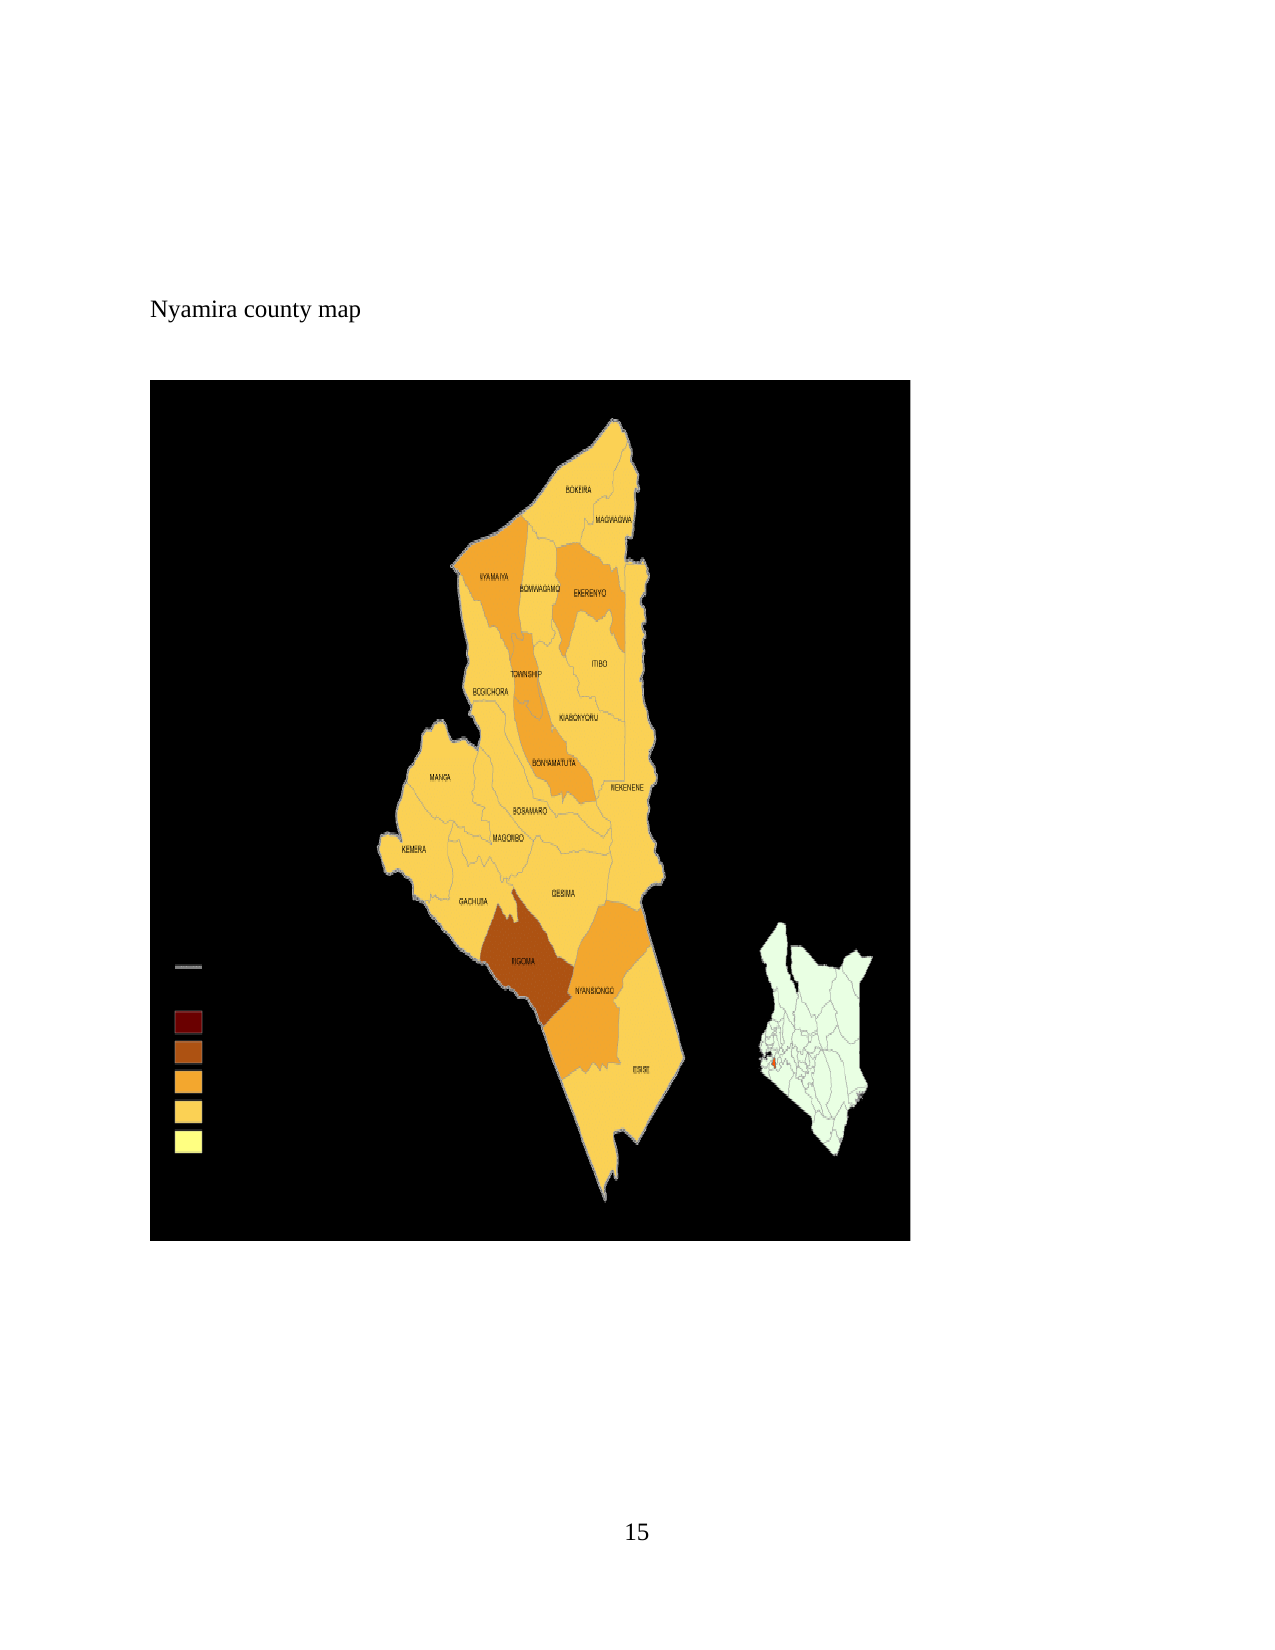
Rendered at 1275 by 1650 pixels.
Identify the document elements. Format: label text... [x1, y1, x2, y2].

text Nyamira county map [150, 294, 1116, 322]
picture [150, 380, 911, 1241]
